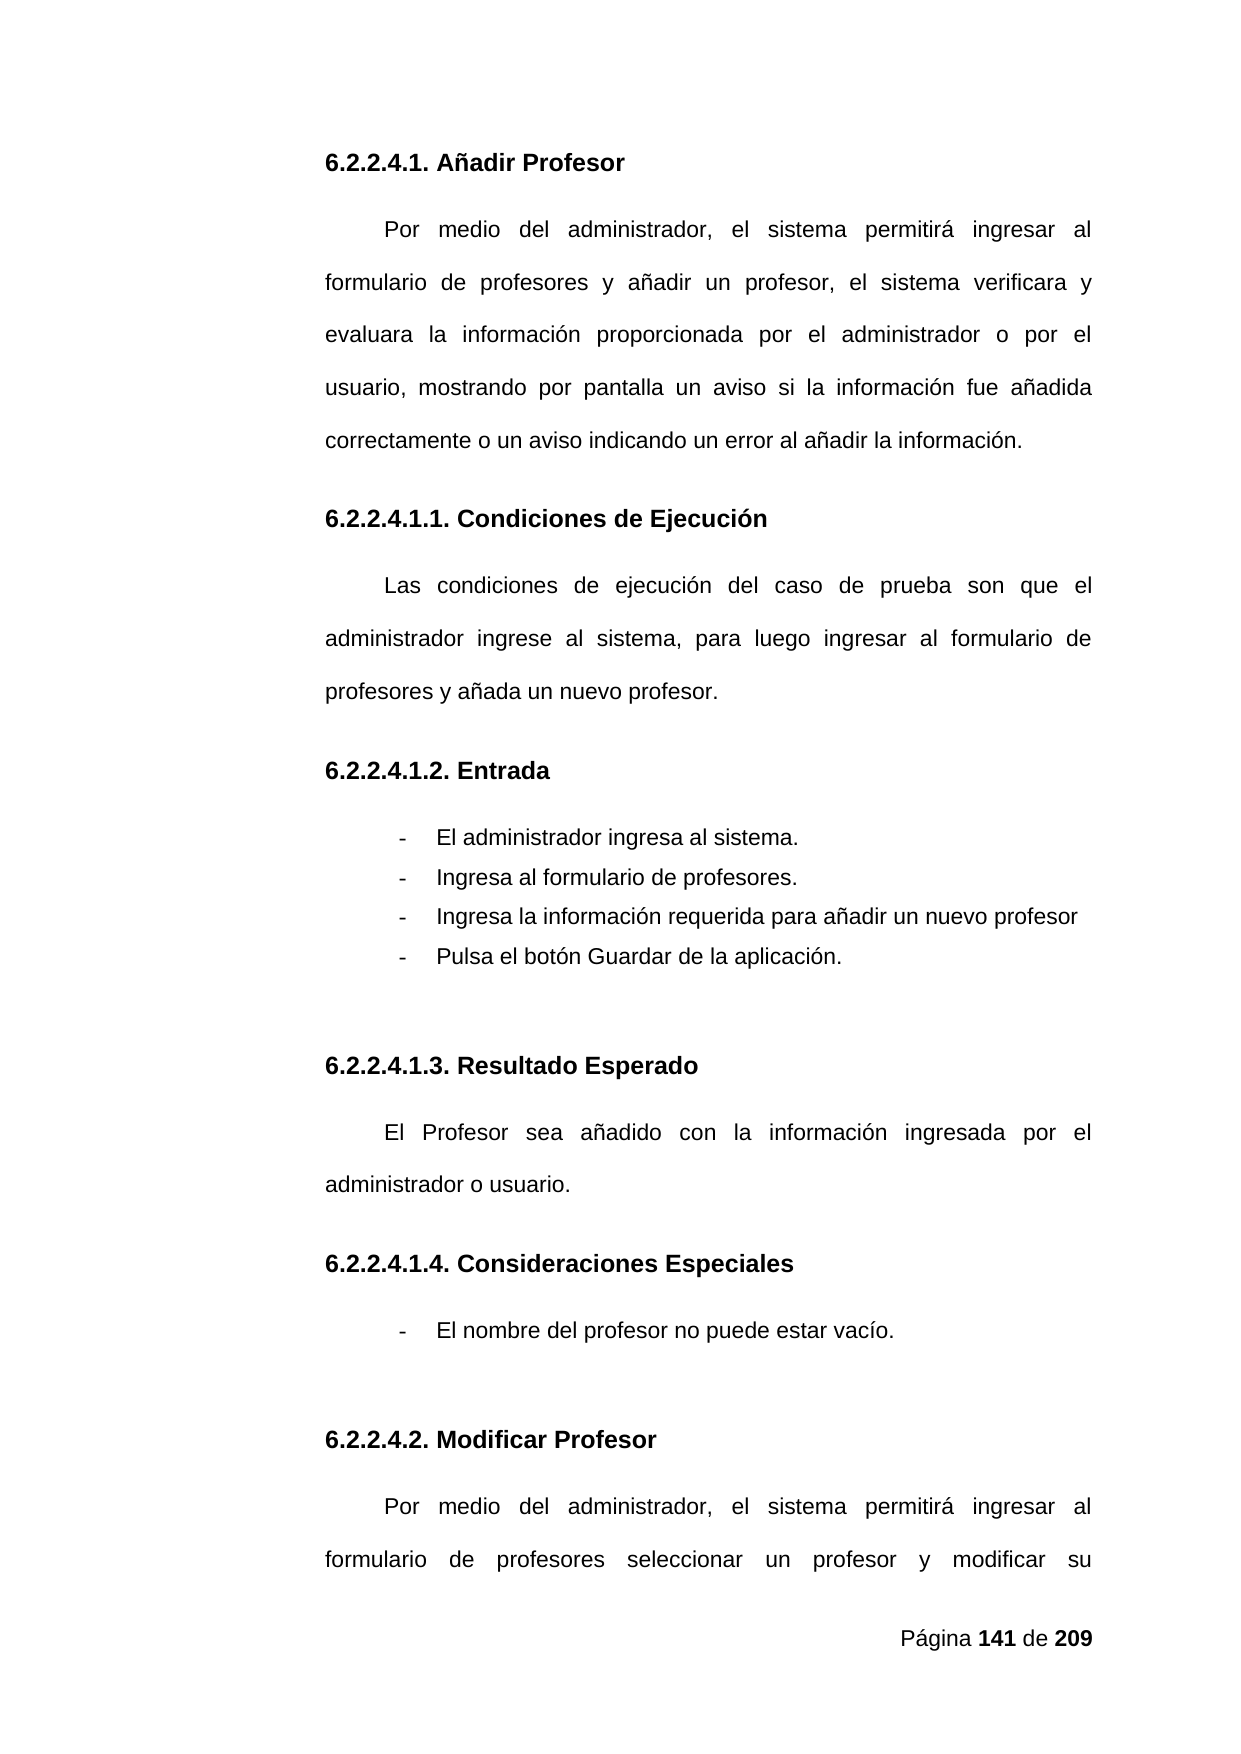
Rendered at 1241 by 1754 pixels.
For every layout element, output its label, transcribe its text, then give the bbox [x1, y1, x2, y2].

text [325, 1493, 1092, 1572]
text 6.2.2.4.1.4. Consideraciones Especiales [251, 1249, 1092, 1278]
text 6.2.2.4.1. Añadir Profesor [251, 148, 1092, 176]
text El Profesor sea añadido con la información ingresada por el administrador o usuario. [325, 1119, 1092, 1198]
text 6.2.2.4.2. Modificar Profesor [251, 1425, 1092, 1454]
list El administrador ingresa al sistema. [398, 824, 1092, 850]
list Pulsa el botón Guardar de la aplicación. [398, 943, 1092, 969]
text 6.2.2.4.1.2. Entrada [251, 756, 1092, 784]
list El nombre del profesor no puede estar vacío. [398, 1317, 1092, 1344]
list Ingresa la información requerida para añadir un nuevo profesor [398, 903, 1092, 929]
text 6.2.2.4.1.3. Resultado Esperado [251, 1051, 1092, 1079]
text 6.2.2.4.1.1. Condiciones de Ejecución [251, 504, 1092, 533]
list Ingresa al formulario de profesores. [398, 863, 1092, 890]
text Por medio del administrador, el sistema permitirá ingresar al formulario de profesores y añadir un profesor, el sistema verificara y evaluara la información proporcionada por el administrador o por el usuario, mostrando por pantalla un aviso si la información fue añadida correctamente o un aviso indicando un error al añadir la información. [325, 216, 1092, 453]
text Las condiciones de ejecución del caso de prueba son que el administrador ingrese al sistema, para luego ingresar al formulario de profesores y añada un nuevo profesor. [325, 572, 1092, 704]
